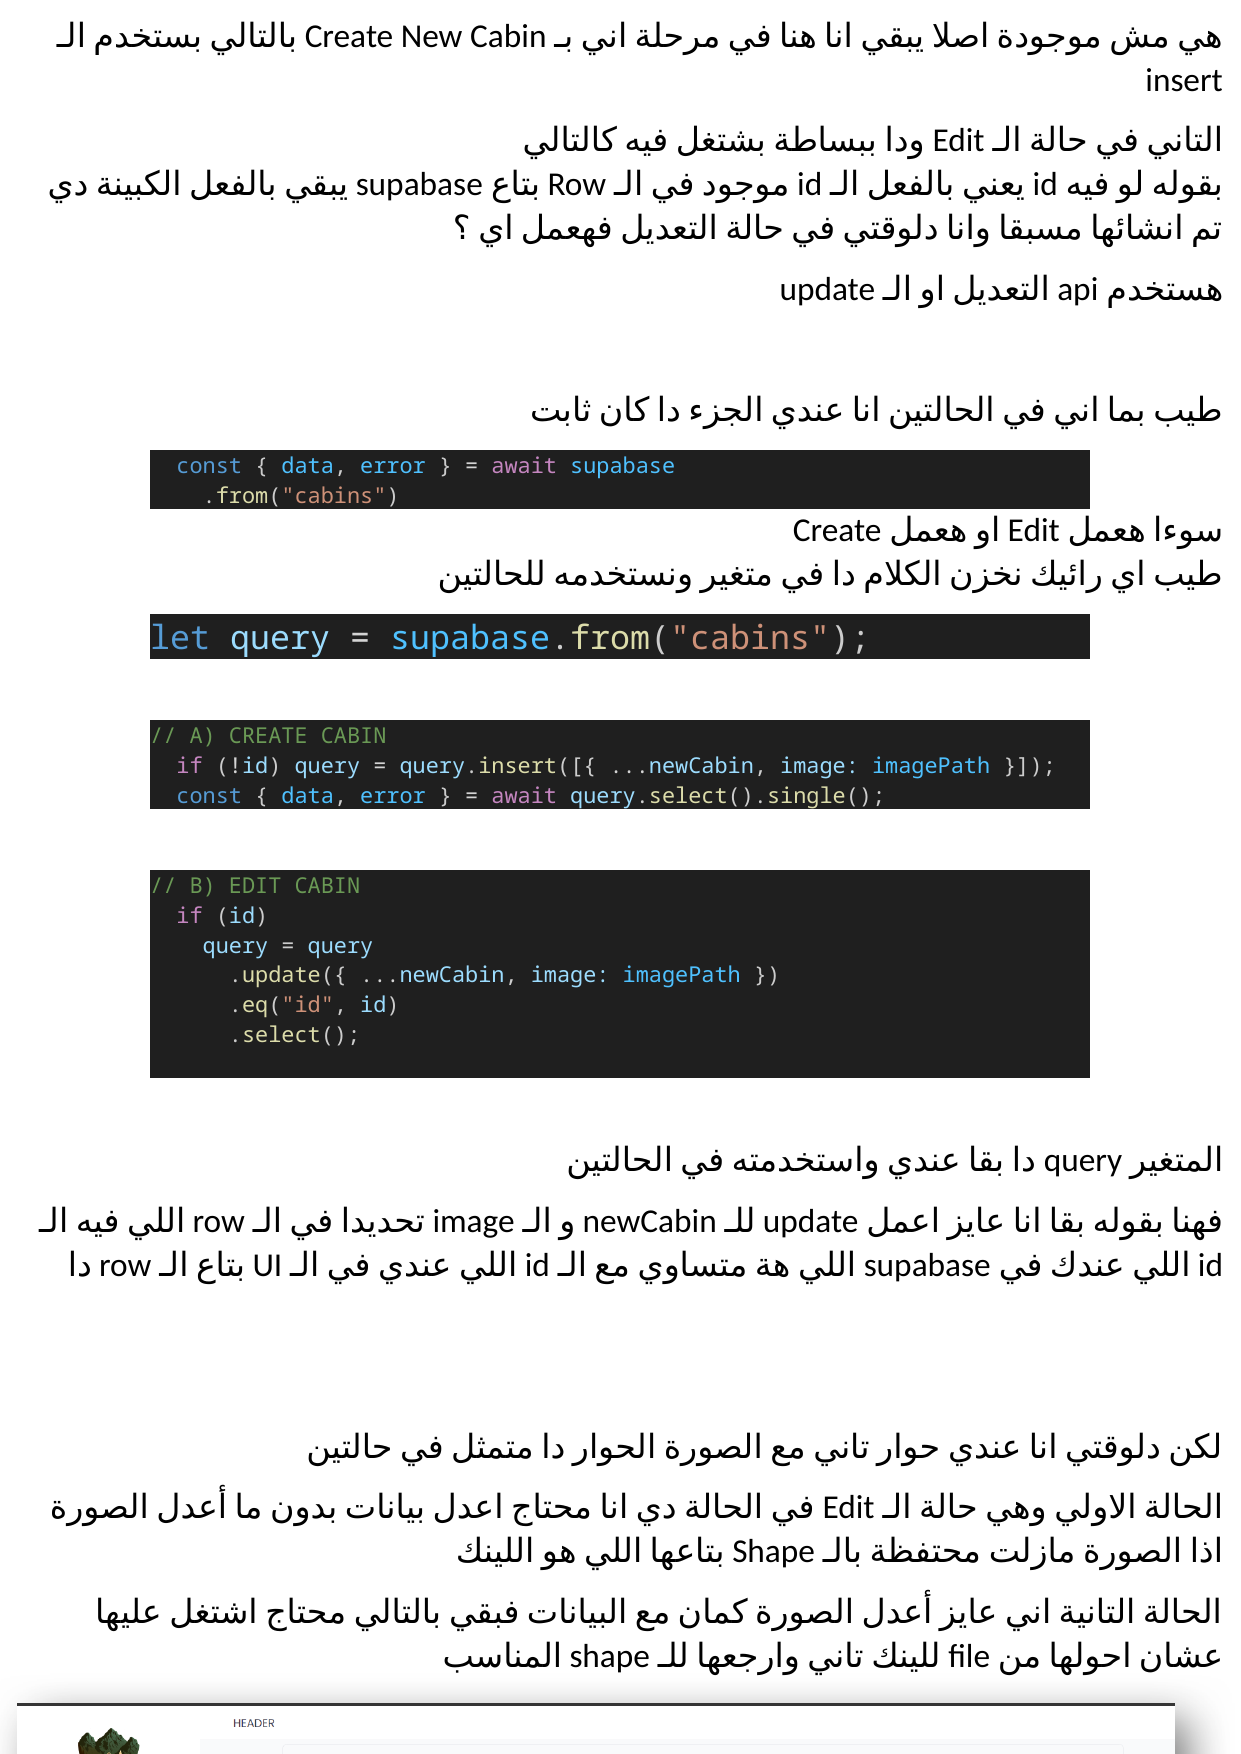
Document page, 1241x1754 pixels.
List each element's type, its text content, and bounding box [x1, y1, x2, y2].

text const { data, error } = await supabase [150, 450, 1090, 479]
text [12, 15, 1223, 99]
text هستخدم api التعديل او الـ update [12, 268, 1223, 309]
text if (id) [150, 900, 1090, 929]
text query = query [150, 929, 1090, 959]
text .update({ ...newCabin, image: imagePath }) [150, 959, 1090, 989]
text .select(); [150, 1019, 1090, 1049]
picture [17, 1703, 1175, 1754]
text // A) CREATE CABIN [150, 720, 1090, 750]
text المتغير query دا بقا عندي واستخدمته في الحالتين [12, 1139, 1223, 1180]
text لكن دلوقتي انا عندي حوار تاني مع الصورة الحوار دا متمثل في حالتين [12, 1426, 1223, 1466]
text // B) EDIT CABIN [150, 870, 1090, 900]
text الحالة الاولي وهي حالة الـ Edit في الحالة دي انا محتاج اعدل بيانات بدون ما أعدل الصورة اذا الصورة مازلت محتفظة بالـ Shape بتاعها اللي هو اللينك [12, 1486, 1223, 1571]
text سوءا هعمل Edit او هعمل Create طيب اي رائيك نخزن الكلام دا في متغير ونستخدمه للحالتين [12, 509, 1223, 594]
text الحالة التانية اني عايز أعدل الصورة كمان مع البيانات فبقي بالتالي محتاج اشتغل عليها عشان احولها من file للينك تاني وارجعها للـ shape المناسب [12, 1591, 1223, 1676]
text فهنا بقوله بقا انا عايز اعمل update للـ newCabin و الـ image تحديدا في الـ row اللي فيه الـ id اللي عندك في supabase اللي هة متساوي مع الـ id اللي عندي في الـ UI بتاع الـ row دا [12, 1200, 1223, 1284]
text .eq("id", id) [150, 989, 1090, 1019]
text if (!id) query = query.insert([{ ...newCabin, image: imagePath }]); [150, 750, 1090, 779]
text let query = supabase.from("cabins"); [150, 614, 1090, 659]
text .from("cabins") [150, 479, 1090, 509]
text التاني في حالة الـ Edit ودا ببساطة بشتغل فيه كالتالي بقوله لو فيه id يعني بالفعل الـ id موجود في الـ Row بتاع supabase يبقي بالفعل الكبينة دي تم انشائها مسبقا وانا دلوقتي في حالة التعديل فهعمل اي ؟ [12, 119, 1223, 248]
text const { data, error } = await query.select().single(); [150, 779, 1090, 809]
text طيب بما اني في الحالتين انا عندي الجزء دا كان ثابت [12, 389, 1223, 430]
